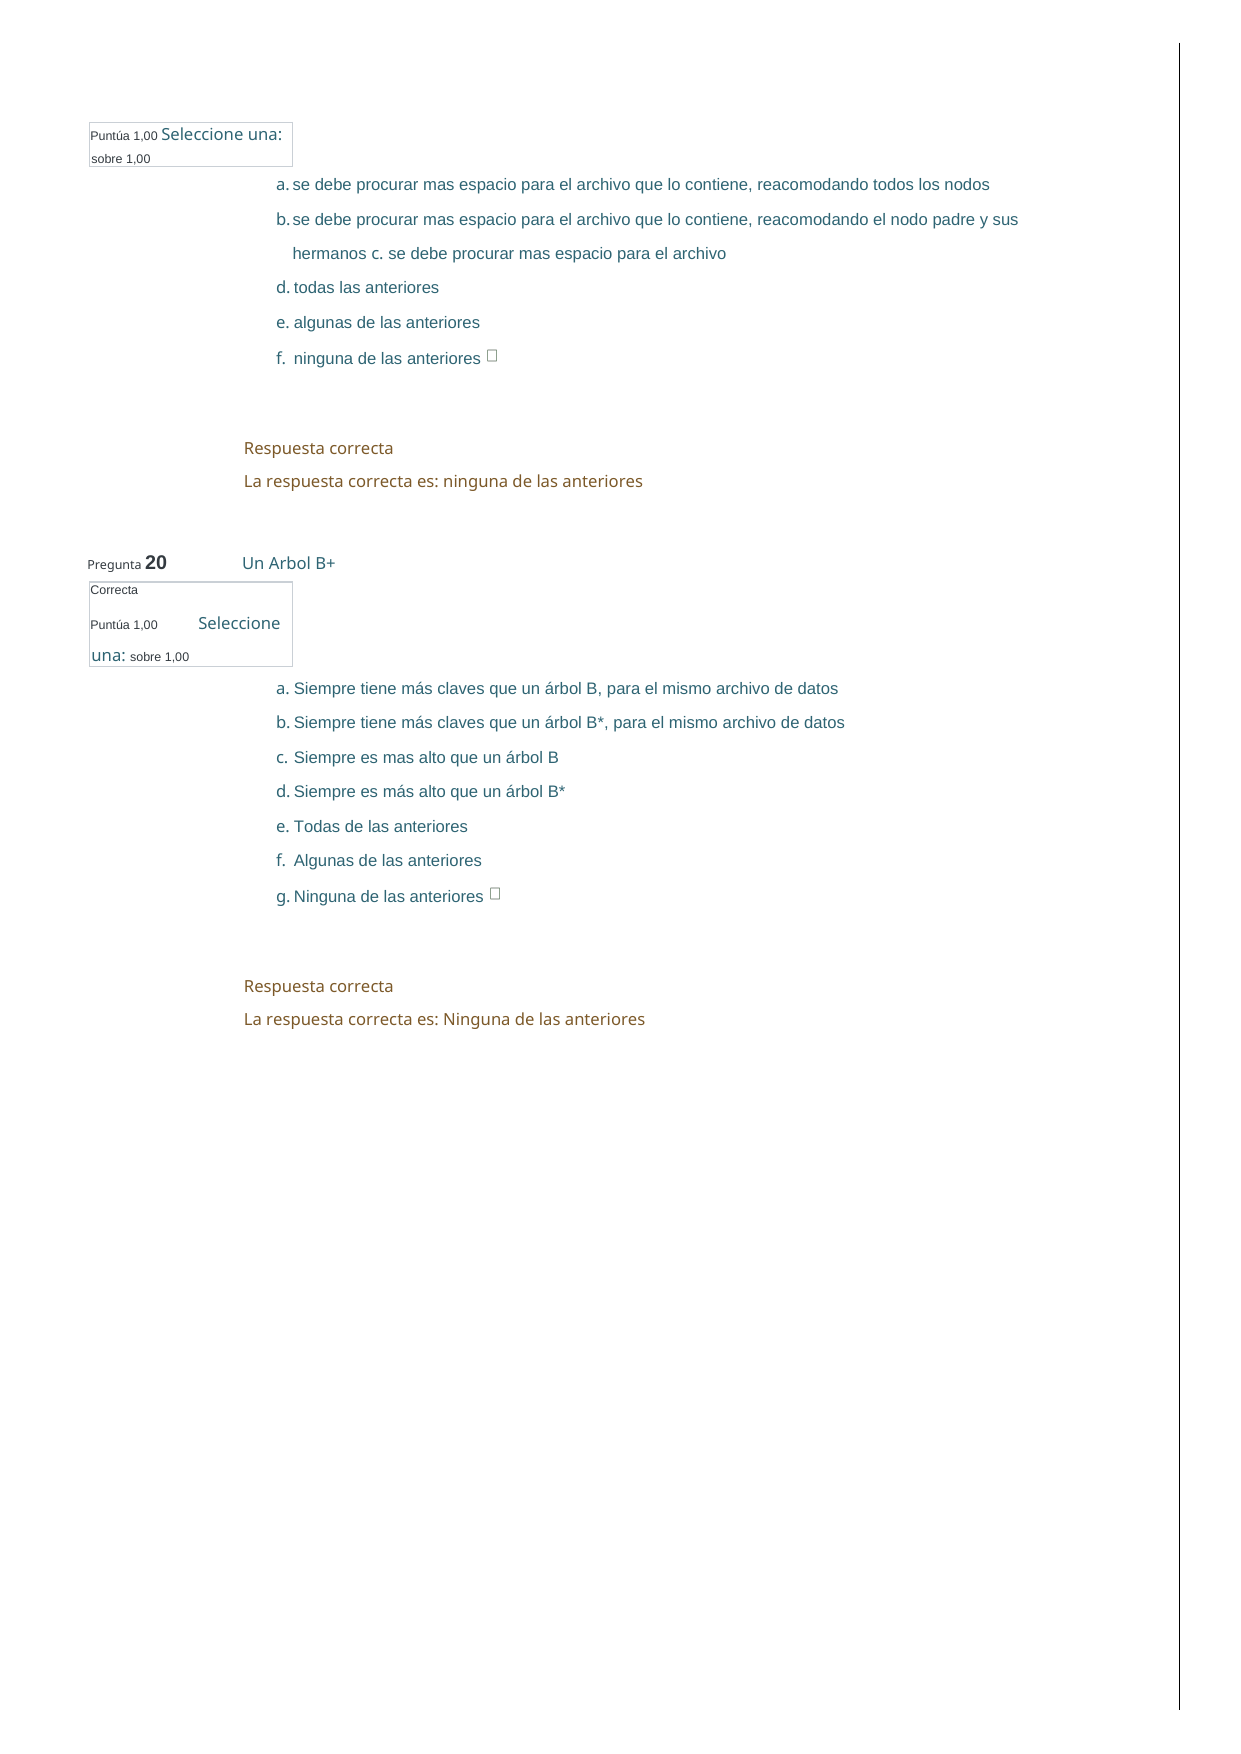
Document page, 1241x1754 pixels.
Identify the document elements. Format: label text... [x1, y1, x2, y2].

list se debe procurar mas espacio para el archivo que lo contiene, reacomodando el nodo padre y sus hermanos c. se debe procurar mas espacio para el archivo [276, 207, 1019, 264]
list Algunas de las anteriores [276, 849, 1019, 871]
text Correcta [90, 583, 292, 597]
text Puntúa 1,00 Seleccione una: sobre 1,00 [90, 610, 292, 666]
text La respuesta correcta es: Ninguna de las anteriores [244, 1008, 1019, 1031]
text Respuesta correcta [244, 437, 1019, 459]
list Siempre tiene más claves que un árbol B*, para el mismo archivo de datos [276, 711, 1019, 733]
list Siempre es más alto que un árbol B* [276, 780, 1019, 802]
list ninguna de las anteriores [276, 345, 1019, 370]
list algunas de las anteriores [276, 311, 1019, 333]
list Siempre es mas alto que un árbol B [276, 745, 1019, 768]
text Respuesta correcta [244, 975, 1019, 998]
list Siempre tiene más claves que un árbol B, para el mismo archivo de datos [276, 676, 1019, 699]
list Ninguna de las anteriores [276, 883, 1019, 908]
text Puntúa 1,00 Seleccione una: sobre 1,00 [90, 123, 292, 166]
list Todas de las anteriores [276, 814, 1019, 837]
text Pregunta 20 Un Arbol B+ [48, 551, 1019, 574]
list se debe procurar mas espacio para el archivo que lo contiene, reacomodando todos los nodos [276, 173, 1019, 195]
text La respuesta correcta es: ninguna de las anteriores [244, 470, 1019, 493]
picture [485, 345, 513, 365]
list todas las anteriores [276, 276, 1019, 299]
picture [488, 883, 515, 903]
